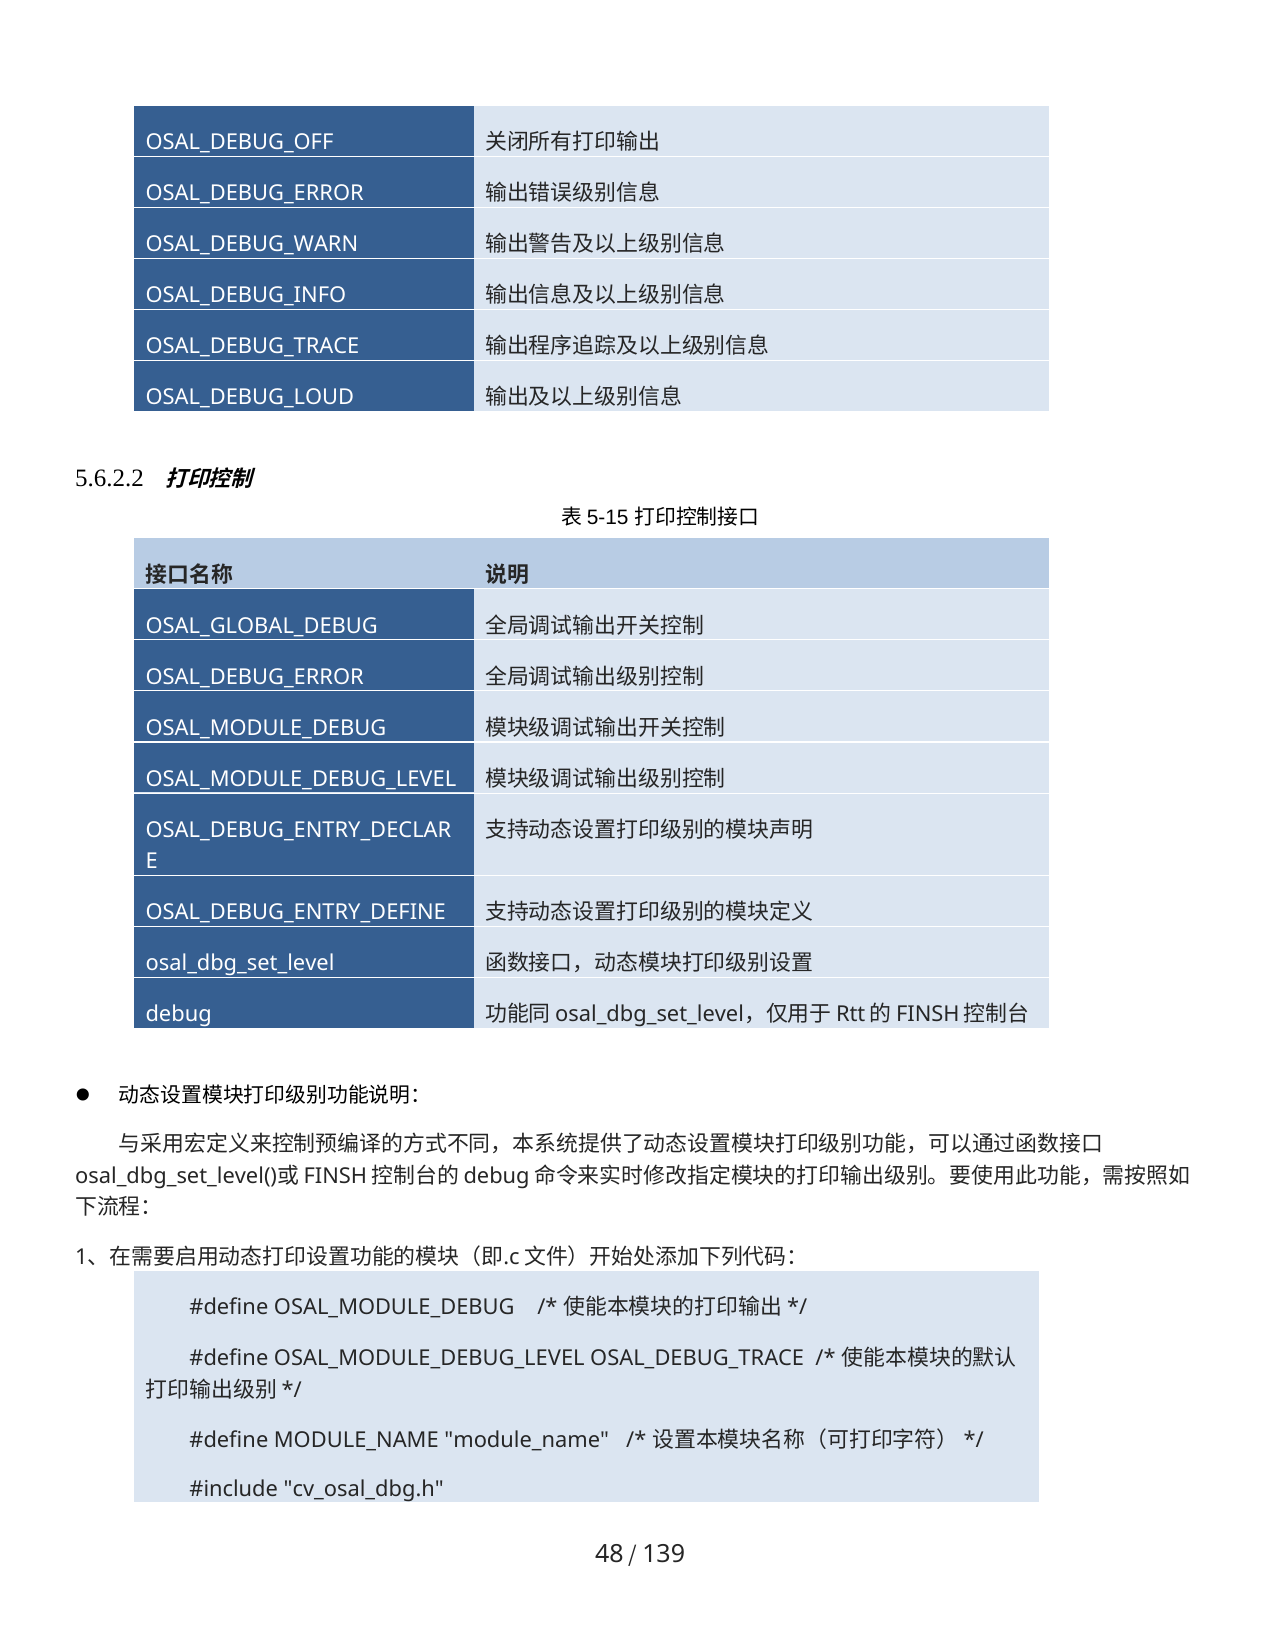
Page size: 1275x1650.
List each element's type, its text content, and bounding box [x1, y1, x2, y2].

table_cell OSAL_DEBUG_ENTRY_DECLARE [134, 794, 474, 875]
table_cell osal_dbg_set_level [134, 927, 474, 977]
table_cell 输出信息及以上级别信息 [474, 259, 1049, 309]
table_cell OSAL_DEBUG_INFO [134, 259, 474, 309]
table_cell 全局调试输出开关控制 [474, 589, 1049, 639]
text 1、在需要启用动态打印设置功能的模块（即.c文件）开始处添加下列代码： [75, 1239, 1200, 1271]
table_cell OSAL_DEBUG_OFF [134, 106, 474, 156]
table_cell 函数接口，动态模块打印级别设置 [474, 927, 1049, 977]
table_cell 输出程序追踪及以上级别信息 [474, 310, 1049, 360]
table_cell OSAL_MODULE_DEBUG [134, 691, 474, 741]
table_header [134, 1271, 1039, 1502]
table_cell 模块级调试输出开关控制 [474, 691, 1049, 741]
subtitle 打印控制 [75, 461, 1200, 493]
table_cell debug [134, 978, 474, 1028]
table_cell 输出警告及以上级别信息 [474, 208, 1049, 258]
table_cell 输出错误级别信息 [474, 157, 1049, 207]
table_cell 支持动态设置打印级别的模块声明 [474, 794, 1049, 875]
text 与采用宏定义来控制预编译的方式不同，本系统提供了动态设置模块打印级别功能，可以通过函数接口osal_dbg_set_level()或FINSH控制台的debug命令来实时修改指定模块的打印输出级别。要使用此功能，需按照如下流程： [75, 1127, 1200, 1221]
table_cell OSAL_DEBUG_ERROR [134, 157, 474, 207]
table_cell 功能同osal_dbg_set_level，仅用于Rtt的FINSH控制台 [474, 978, 1049, 1028]
table_header 接口名称 [134, 538, 474, 588]
table_cell OSAL_DEBUG_LOUD [134, 361, 474, 411]
table_cell 支持动态设置打印级别的模块定义 [474, 876, 1049, 926]
table_header 说明 [474, 538, 1049, 588]
table_cell OSAL_MODULE_DEBUG_LEVEL [134, 743, 474, 792]
table_cell 输出及以上级别信息 [474, 361, 1049, 411]
table_cell 模块级调试输出级别控制 [474, 743, 1049, 792]
table_cell OSAL_DEBUG_ERROR [134, 640, 474, 690]
list 动态设置模块打印级别功能说明： [75, 1078, 1200, 1108]
table_cell OSAL_DEBUG_WARN [134, 208, 474, 258]
table_cell OSAL_DEBUG_ENTRY_DEFINE [134, 876, 474, 926]
table_cell 关闭所有打印输出 [474, 106, 1049, 156]
table_cell 全局调试输出级别控制 [474, 640, 1049, 690]
table_cell OSAL_DEBUG_TRACE [134, 310, 474, 360]
table_cell OSAL_GLOBAL_DEBUG [134, 589, 474, 639]
